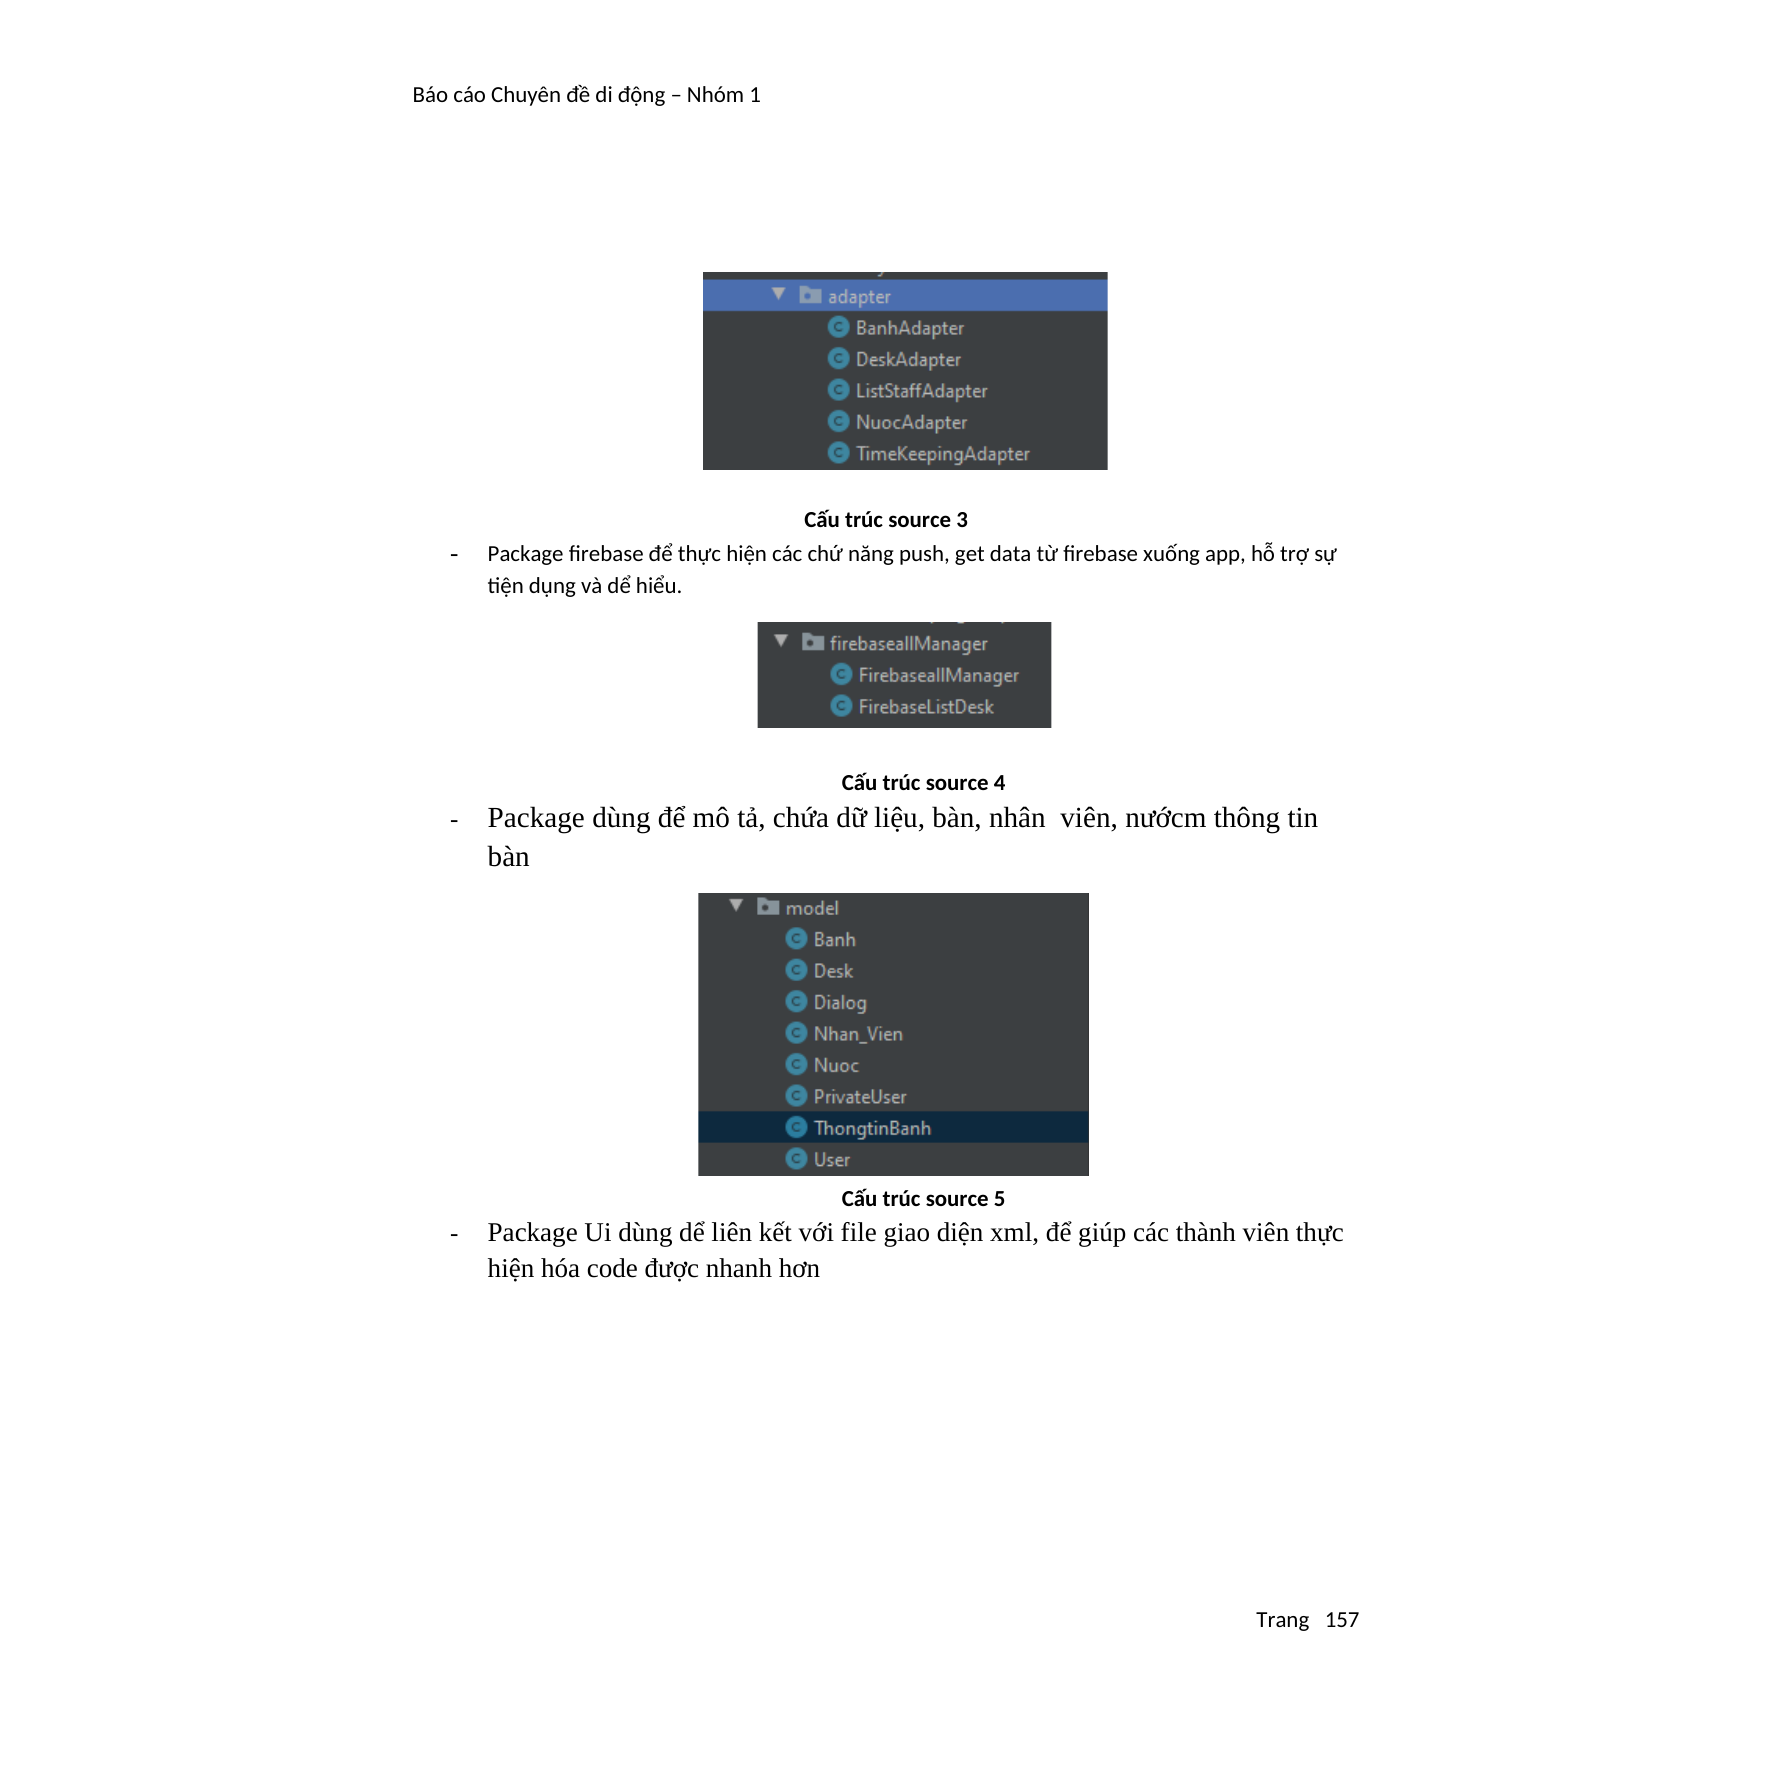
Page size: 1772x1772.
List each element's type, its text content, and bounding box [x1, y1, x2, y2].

list Cấu trúc source 4 [487, 768, 1359, 796]
list Package dùng để mô tả, chứa dữ liệu, bàn, nhân viên, nướcm thông tin bàn [450, 800, 1359, 872]
list Package firebase để thực hiện các chứ năng push, get data từ firebase xuống app, hỗ trợ sự tiện dụng và dể hiểu. [450, 538, 1359, 599]
picture [757, 622, 1052, 728]
picture [703, 272, 1108, 470]
list Package Ui dùng dể liên kết với file giao diện xml, để giúp các thành viên thực hiện hóa code được nhanh hơn [450, 1216, 1359, 1283]
picture [698, 893, 1089, 1176]
text Cấu trúc source 3 [412, 506, 1359, 533]
